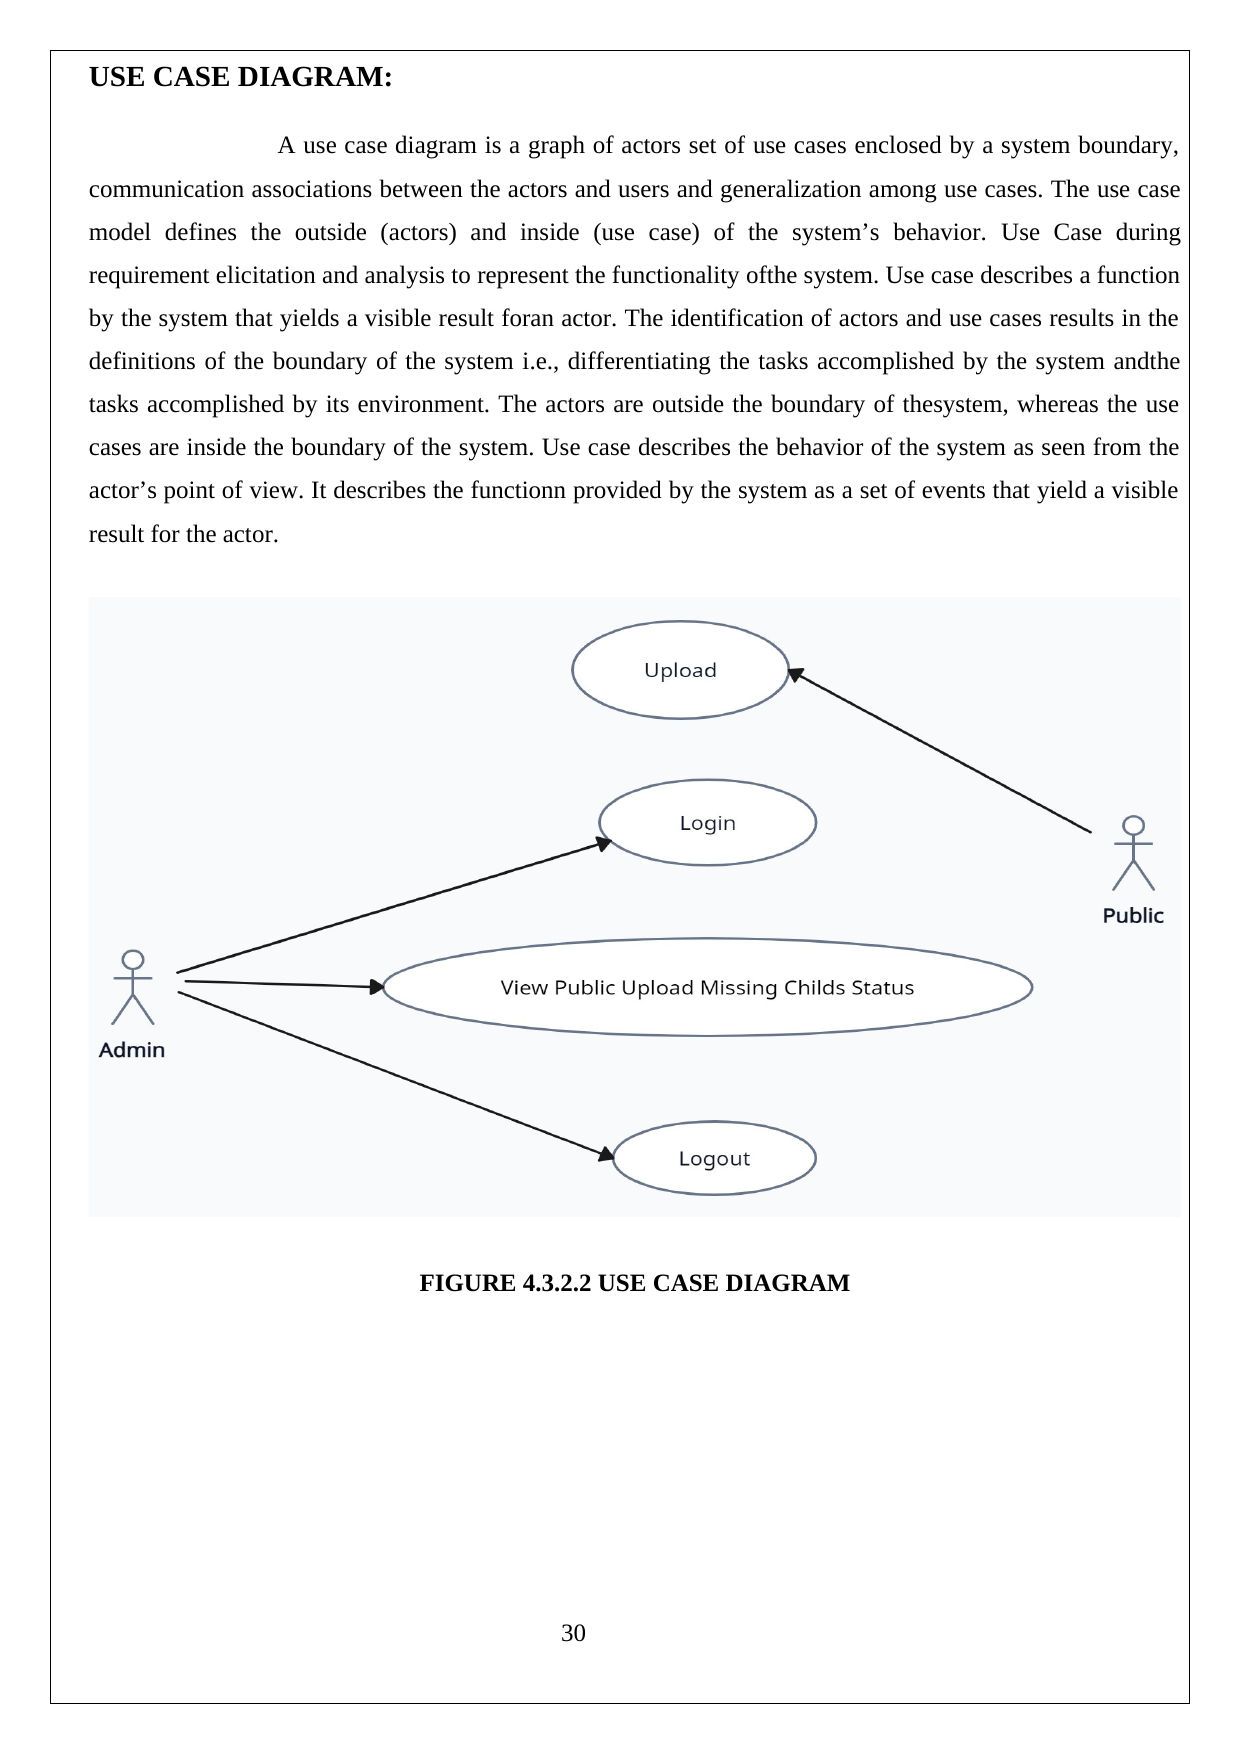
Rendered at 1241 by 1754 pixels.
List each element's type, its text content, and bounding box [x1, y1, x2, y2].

picture [88, 597, 1182, 1217]
text A use case diagram is a graph of actors set of use cases enclosed by a system boundary, communication associations between the actors and users and generalization among use cases. The use case model defines the outside (actors) and inside (use case) of the system’s behavior. Use Case during requirement elicitation and analysis to represent the functionality ofthe system. Use case describes a function by the system that yields a visible result foran actor. The identification of actors and use cases results in the definitions of the boundary of the system i.e., differentiating the tasks accomplished by the system andthe tasks accomplished by its environment. The actors are outside the boundary of thesystem, whereas the use cases are inside the boundary of the system. Use case describes the behavior of the system as seen from the actor’s point of view. It describes the functionn provided by the system as a set of events that yield a visible result for the actor. [89, 131, 1181, 547]
text FIGURE 4.3.2.2 USE CASE DIAGRAM [89, 1268, 1181, 1297]
text USE CASE DIAGRAM: [89, 59, 1181, 93]
